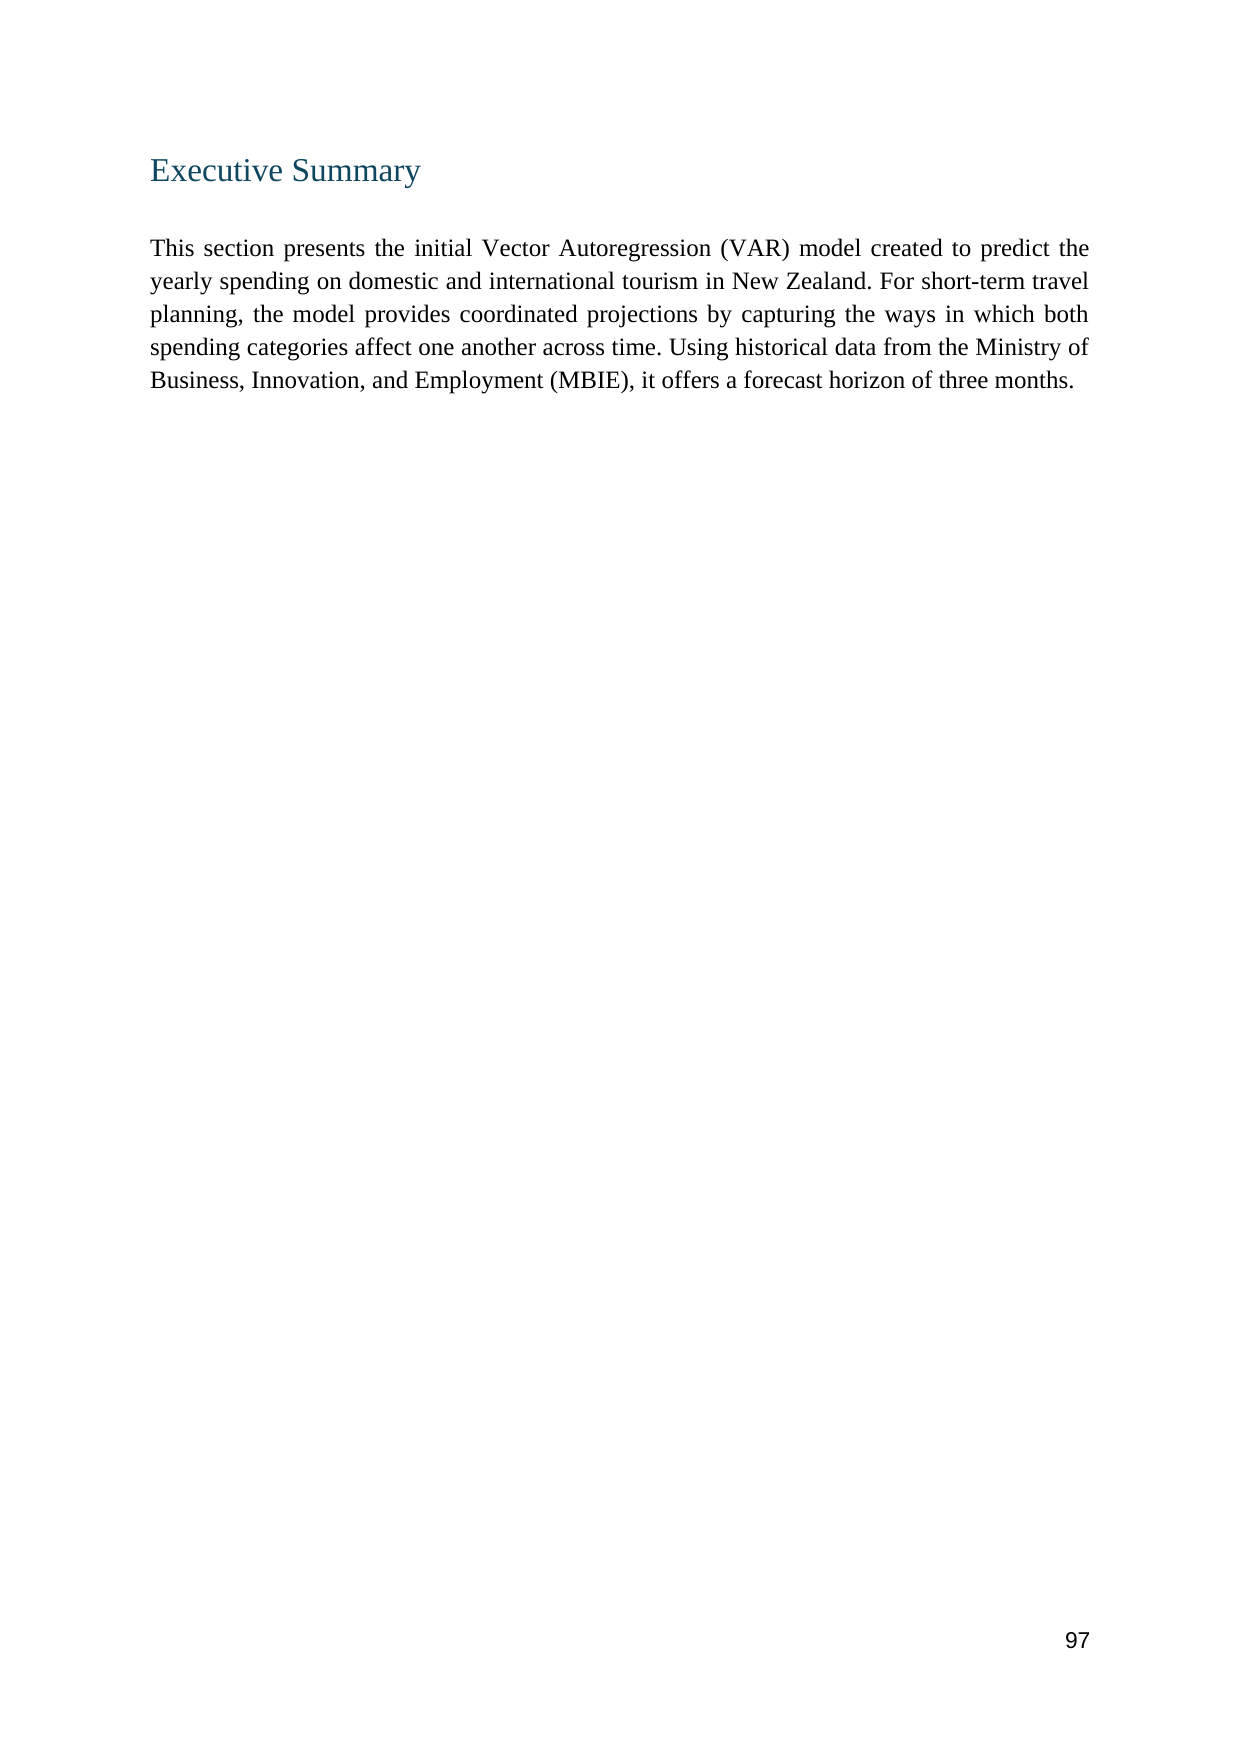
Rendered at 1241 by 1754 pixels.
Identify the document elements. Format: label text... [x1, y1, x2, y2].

subtitle Executive Summary [150, 150, 1090, 188]
text This section presents the initial Vector Autoregression (VAR) model created to predict the yearly spending on domestic and international tourism in New Zealand. For short-term travel planning, the model provides coordinated projections by capturing the ways in which both spending categories affect one another across time. Using historical data from the Ministry of Business, Innovation, and Employment (MBIE), it offers a forecast horizon of three months. [150, 233, 1090, 393]
